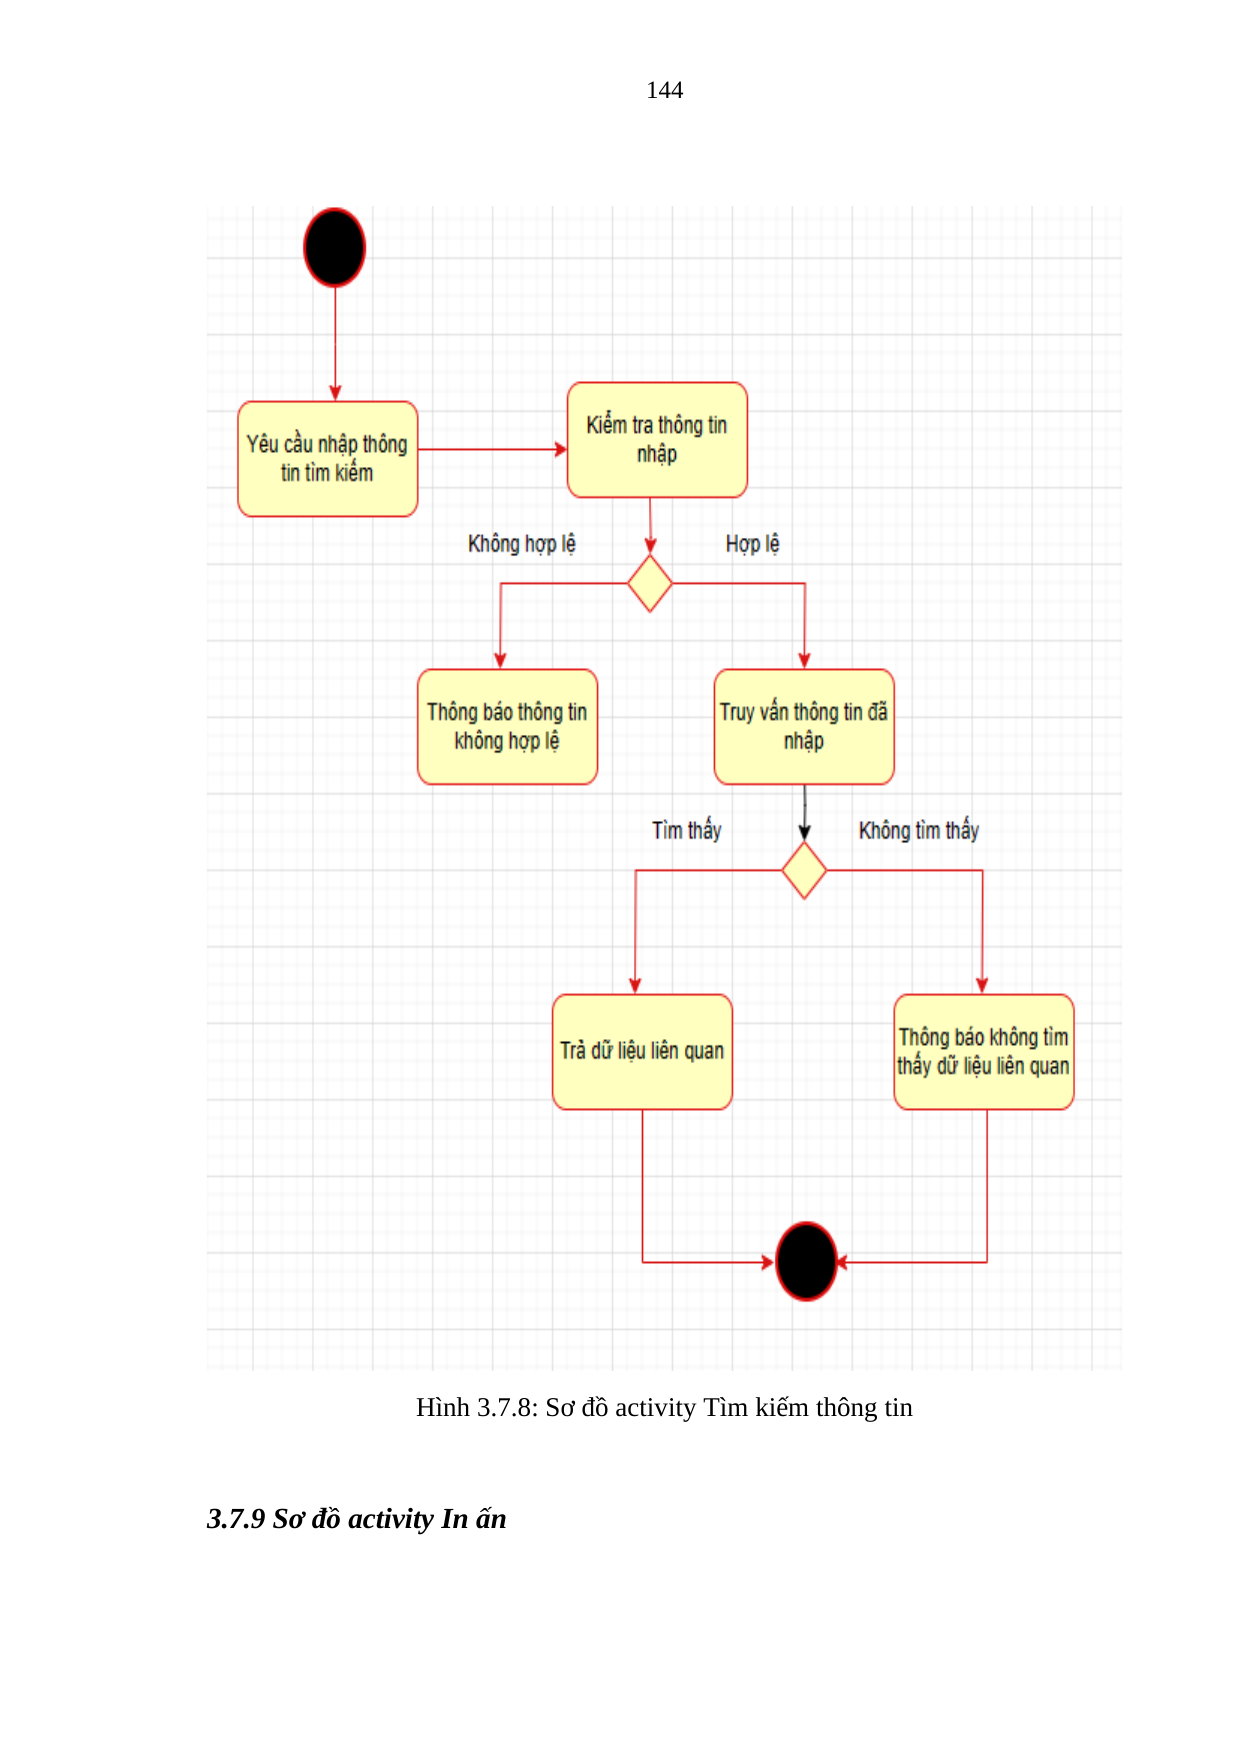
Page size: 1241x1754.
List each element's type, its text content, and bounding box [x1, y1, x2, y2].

picture [206, 206, 1123, 1371]
text Hình 3.7.8: Sơ đồ activity Tìm kiếm thông tin [207, 1391, 1122, 1422]
text 3.7.9 Sơ đồ activity In ấn [207, 1501, 1122, 1534]
